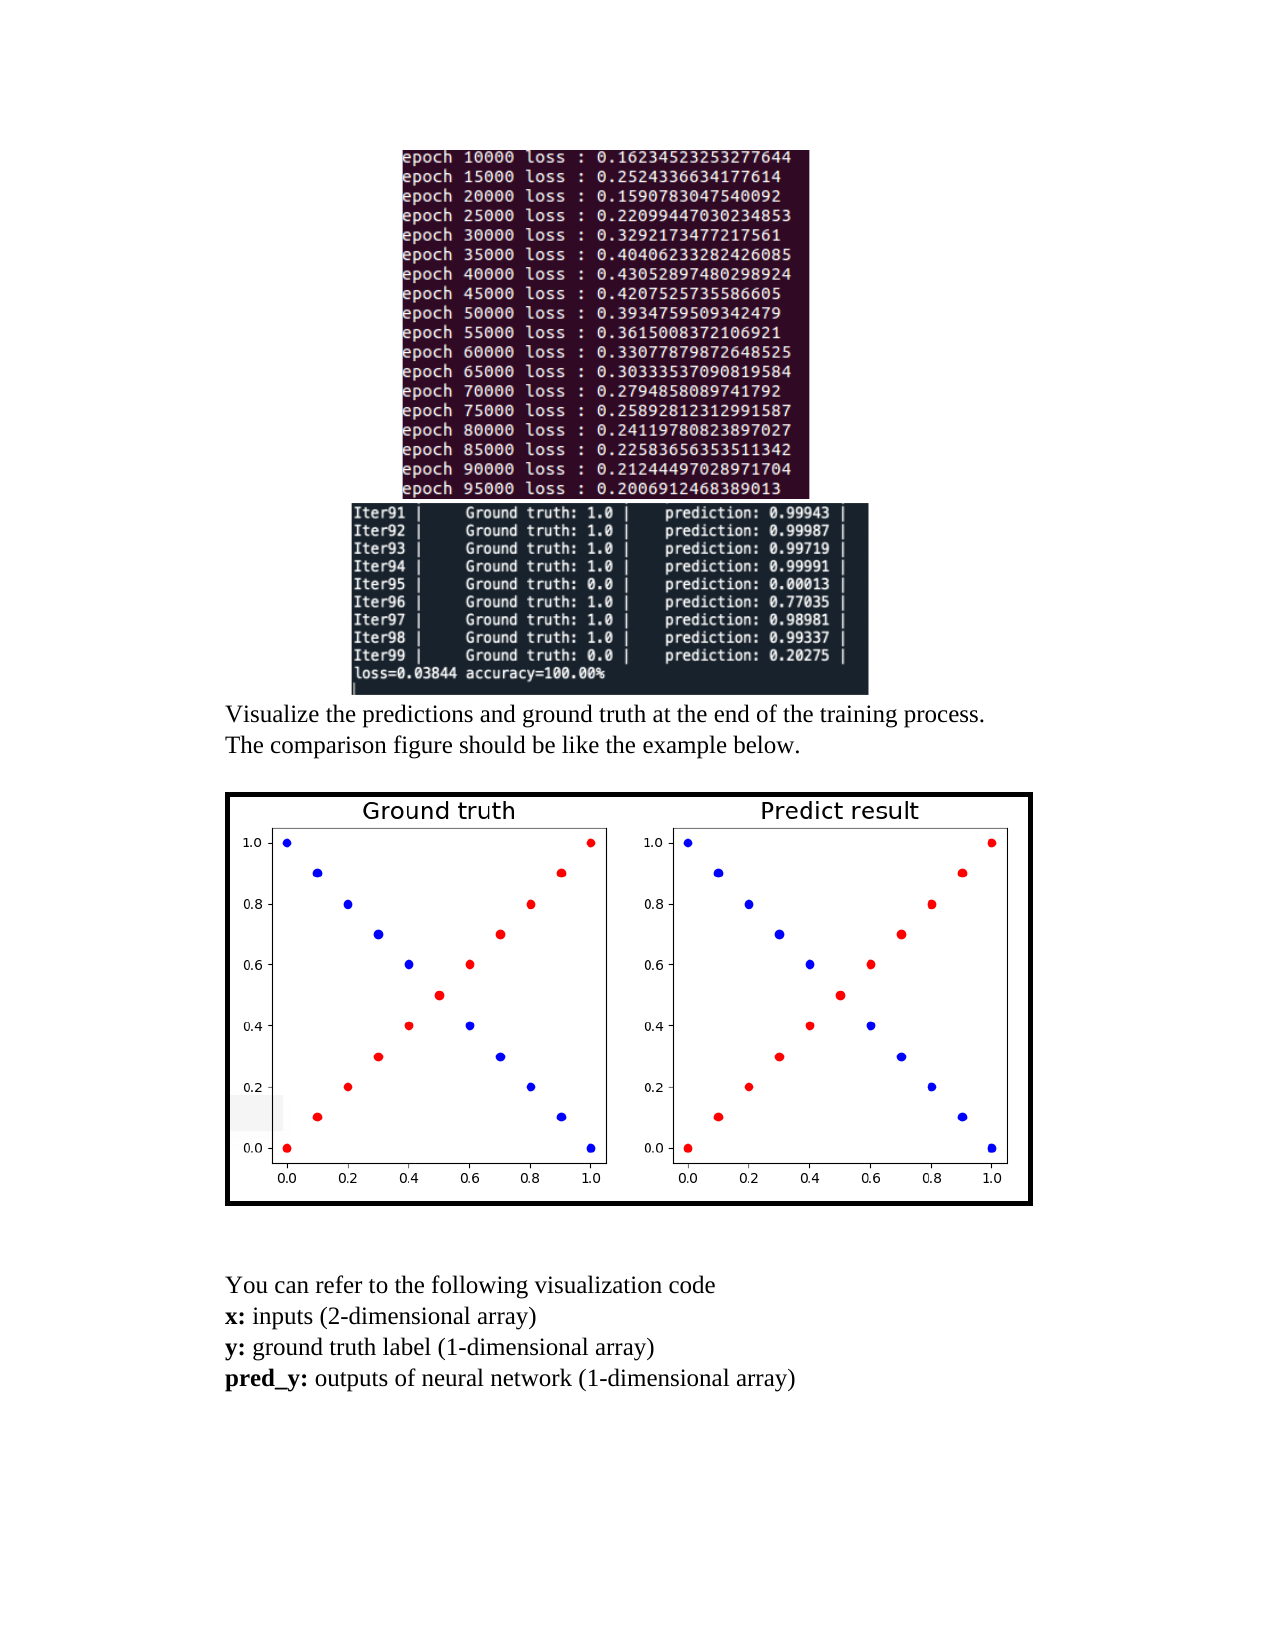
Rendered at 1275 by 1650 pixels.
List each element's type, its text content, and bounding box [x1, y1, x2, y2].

text y: ground truth label (1-dimensional array) [225, 1332, 987, 1361]
text x: inputs (2-dimensional array) [225, 1301, 987, 1329]
picture [402, 150, 810, 499]
text pred_y: outputs of neural network (1-dimensional array) [225, 1363, 987, 1392]
picture [351, 501, 871, 697]
text You can refer to the following visualization code [225, 1270, 987, 1298]
text Visualize the predictions and ground truth at the end of the training process. The comparison figure should be like the example below. [225, 699, 987, 758]
picture [230, 797, 1028, 1201]
